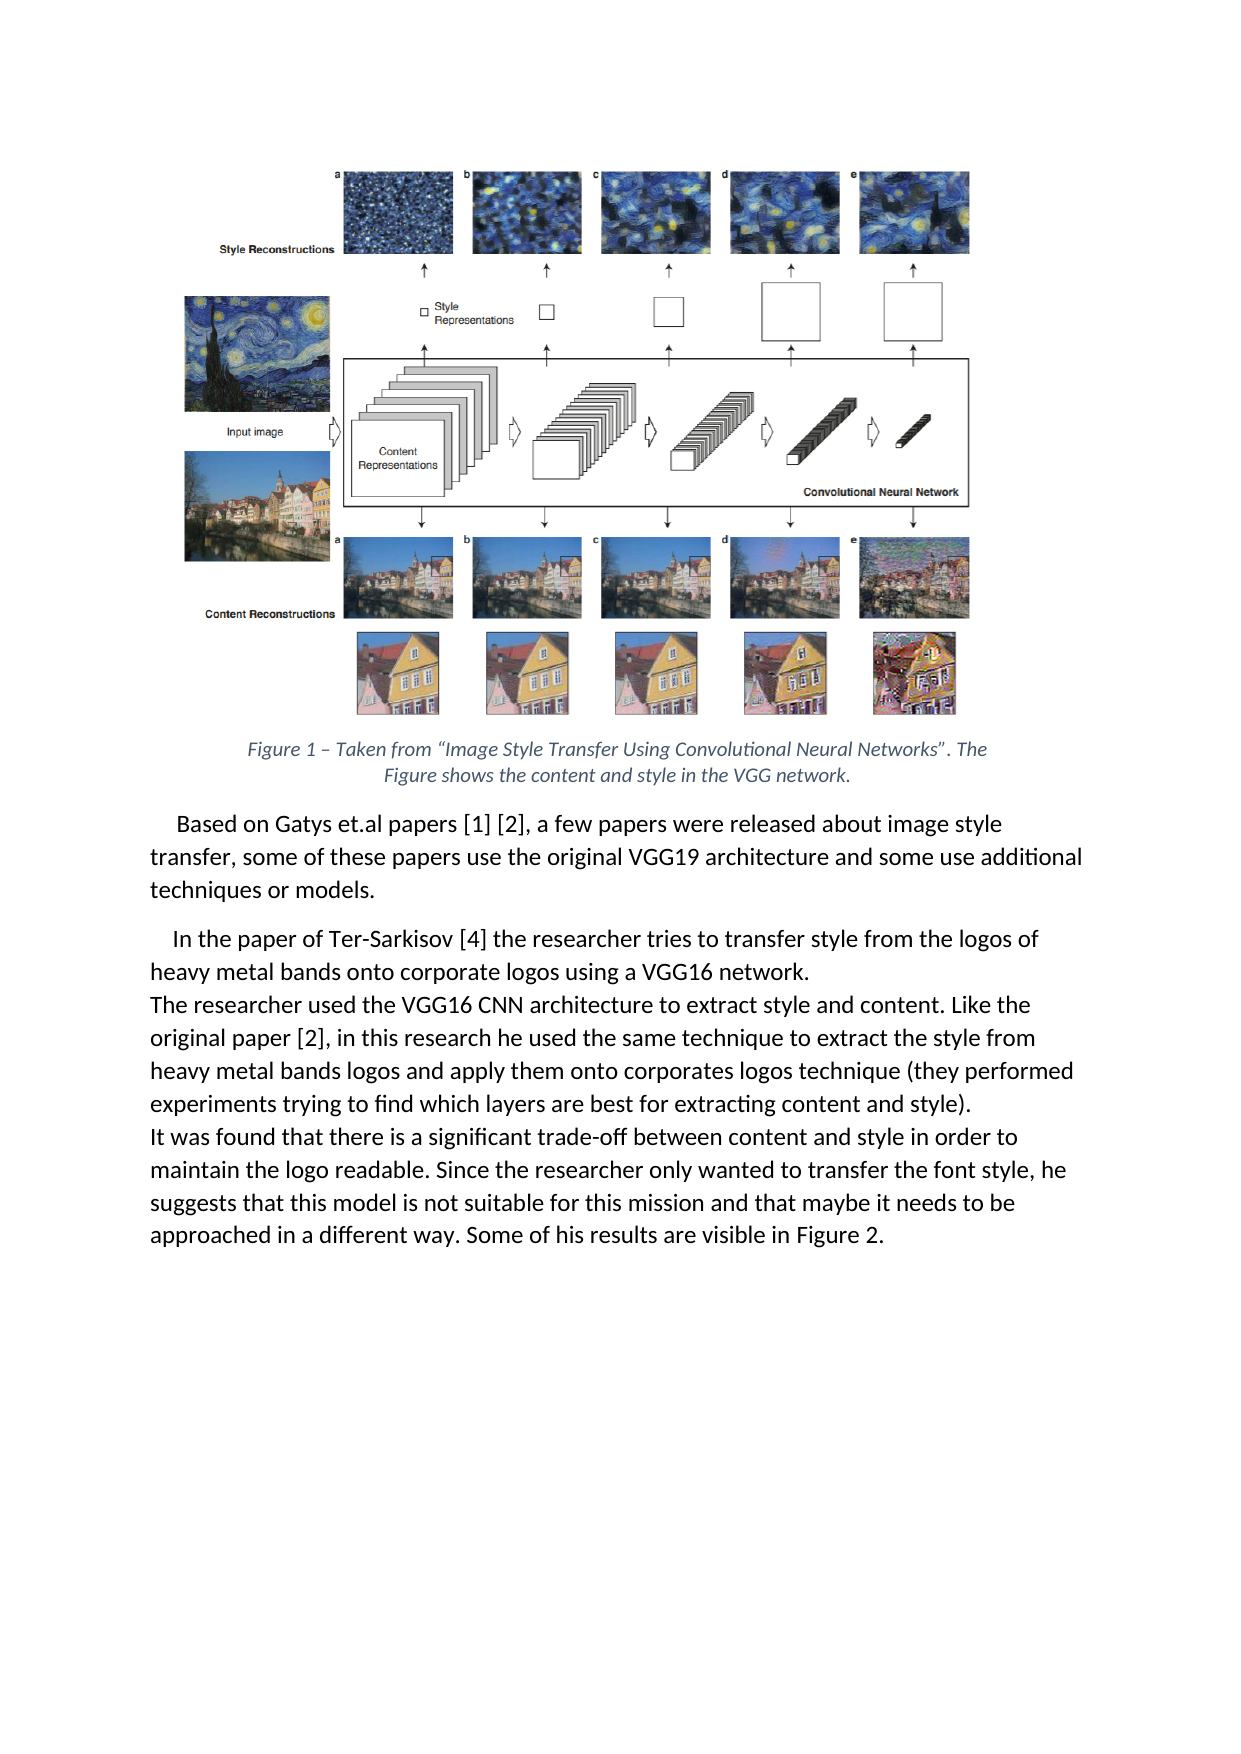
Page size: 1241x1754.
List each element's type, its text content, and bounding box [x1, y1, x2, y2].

text In the paper of Ter-Sarkisov the researcher tries to transfer style from the logos of heavy metal bands onto corporate logos using a VGG16 network. The researcher used the VGG16 CNN architecture to extract style and content. Like the original paper , in this research he used the same technique to extract the style from heavy metal bands logos and apply them onto corporates logos technique (they performed experiments trying to find which layers are best for extracting content and style). It was found that there is a significant trade-off between content and style in order to maintain the logo readable. Since the researcher only wanted to transfer the font style, he suggests that this model is not suitable for this mission and that maybe it needs to be approached in a different way. Some of his results are visible in Figure 2. [150, 923, 1090, 1250]
picture [150, 150, 1010, 718]
text Based on Gatys et.al papers , a few papers were released about image style transfer, some of these papers use the original VGG19 architecture and some use additional techniques or models. [150, 808, 1090, 904]
text Figure 1 – Taken from “Image Style Transfer Using Convolutional Neural Networks”. The Figure shows the content and style in the VGG network. [225, 736, 1012, 787]
